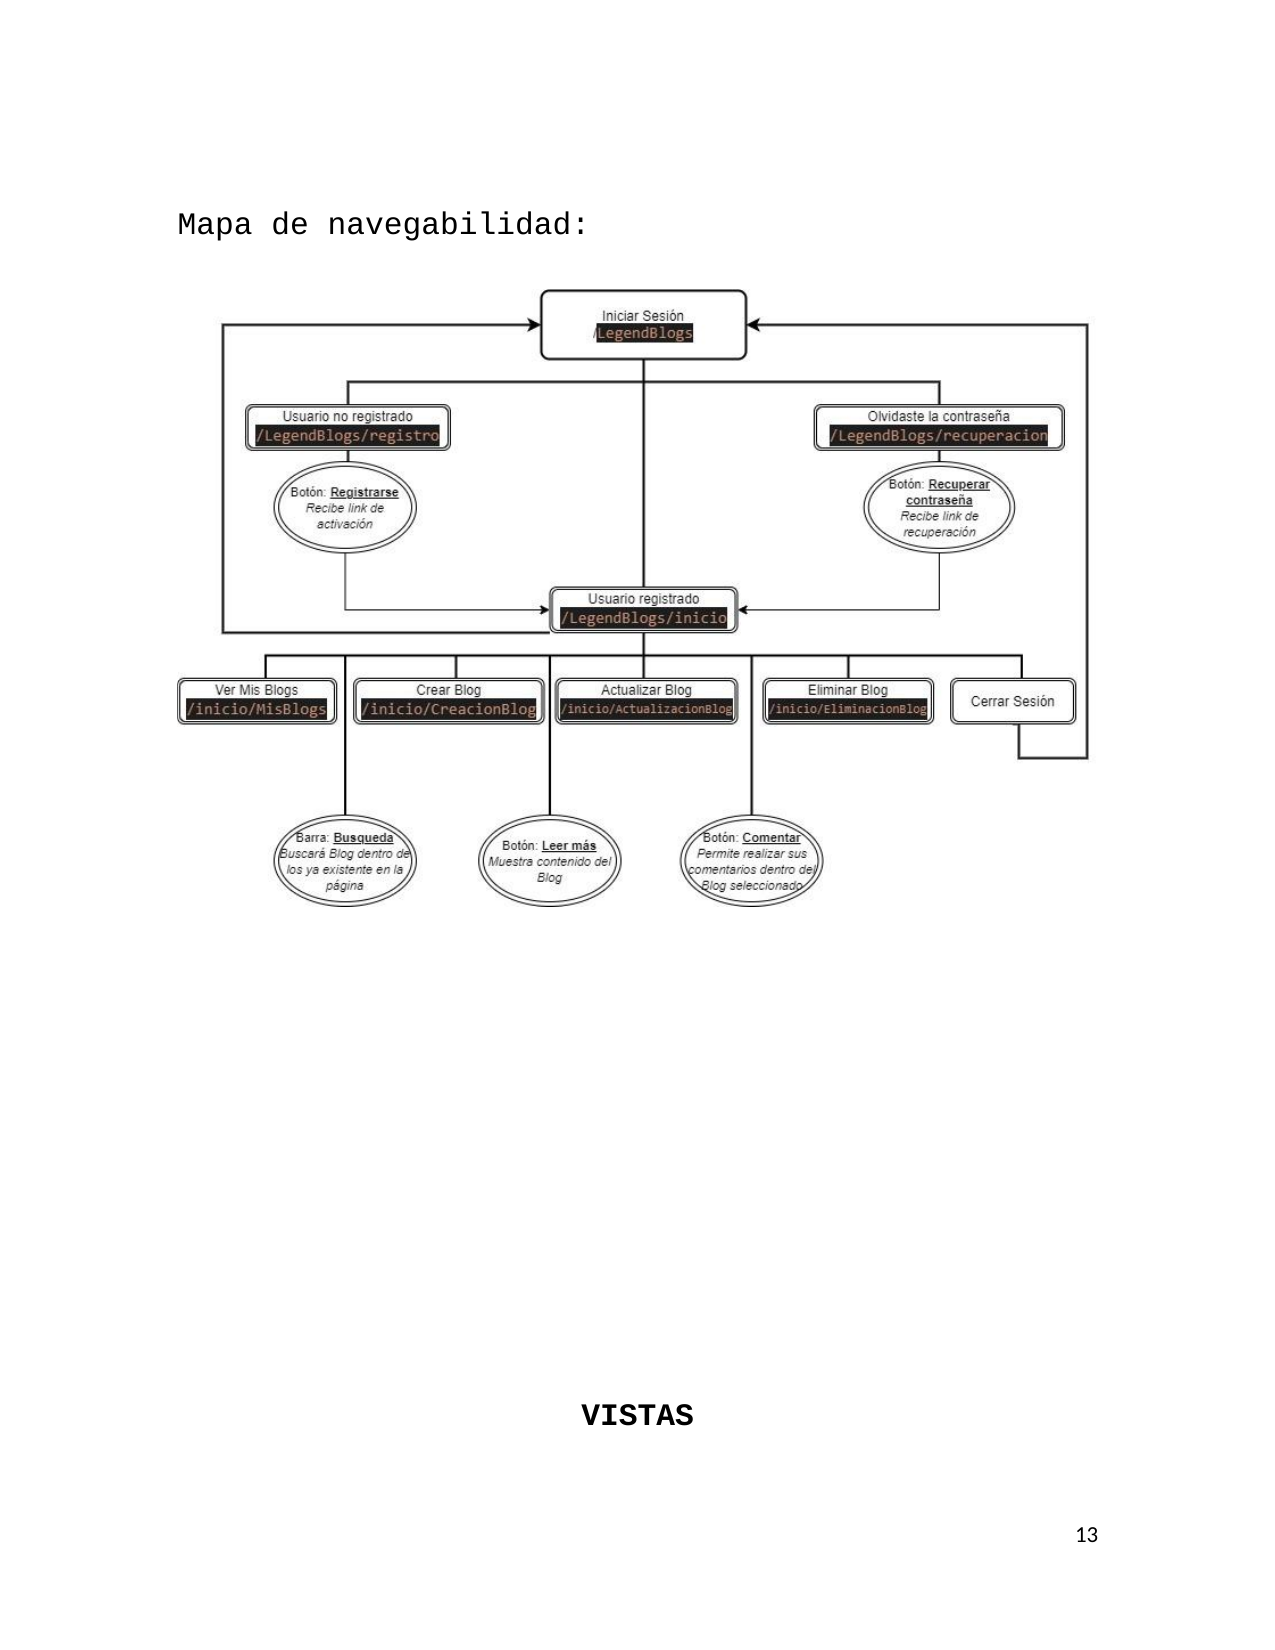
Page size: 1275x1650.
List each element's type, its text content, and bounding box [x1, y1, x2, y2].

text Mapa de navegabilidad: [177, 208, 1098, 243]
picture [177, 289, 1098, 907]
text VISTAS [177, 1399, 1098, 1434]
